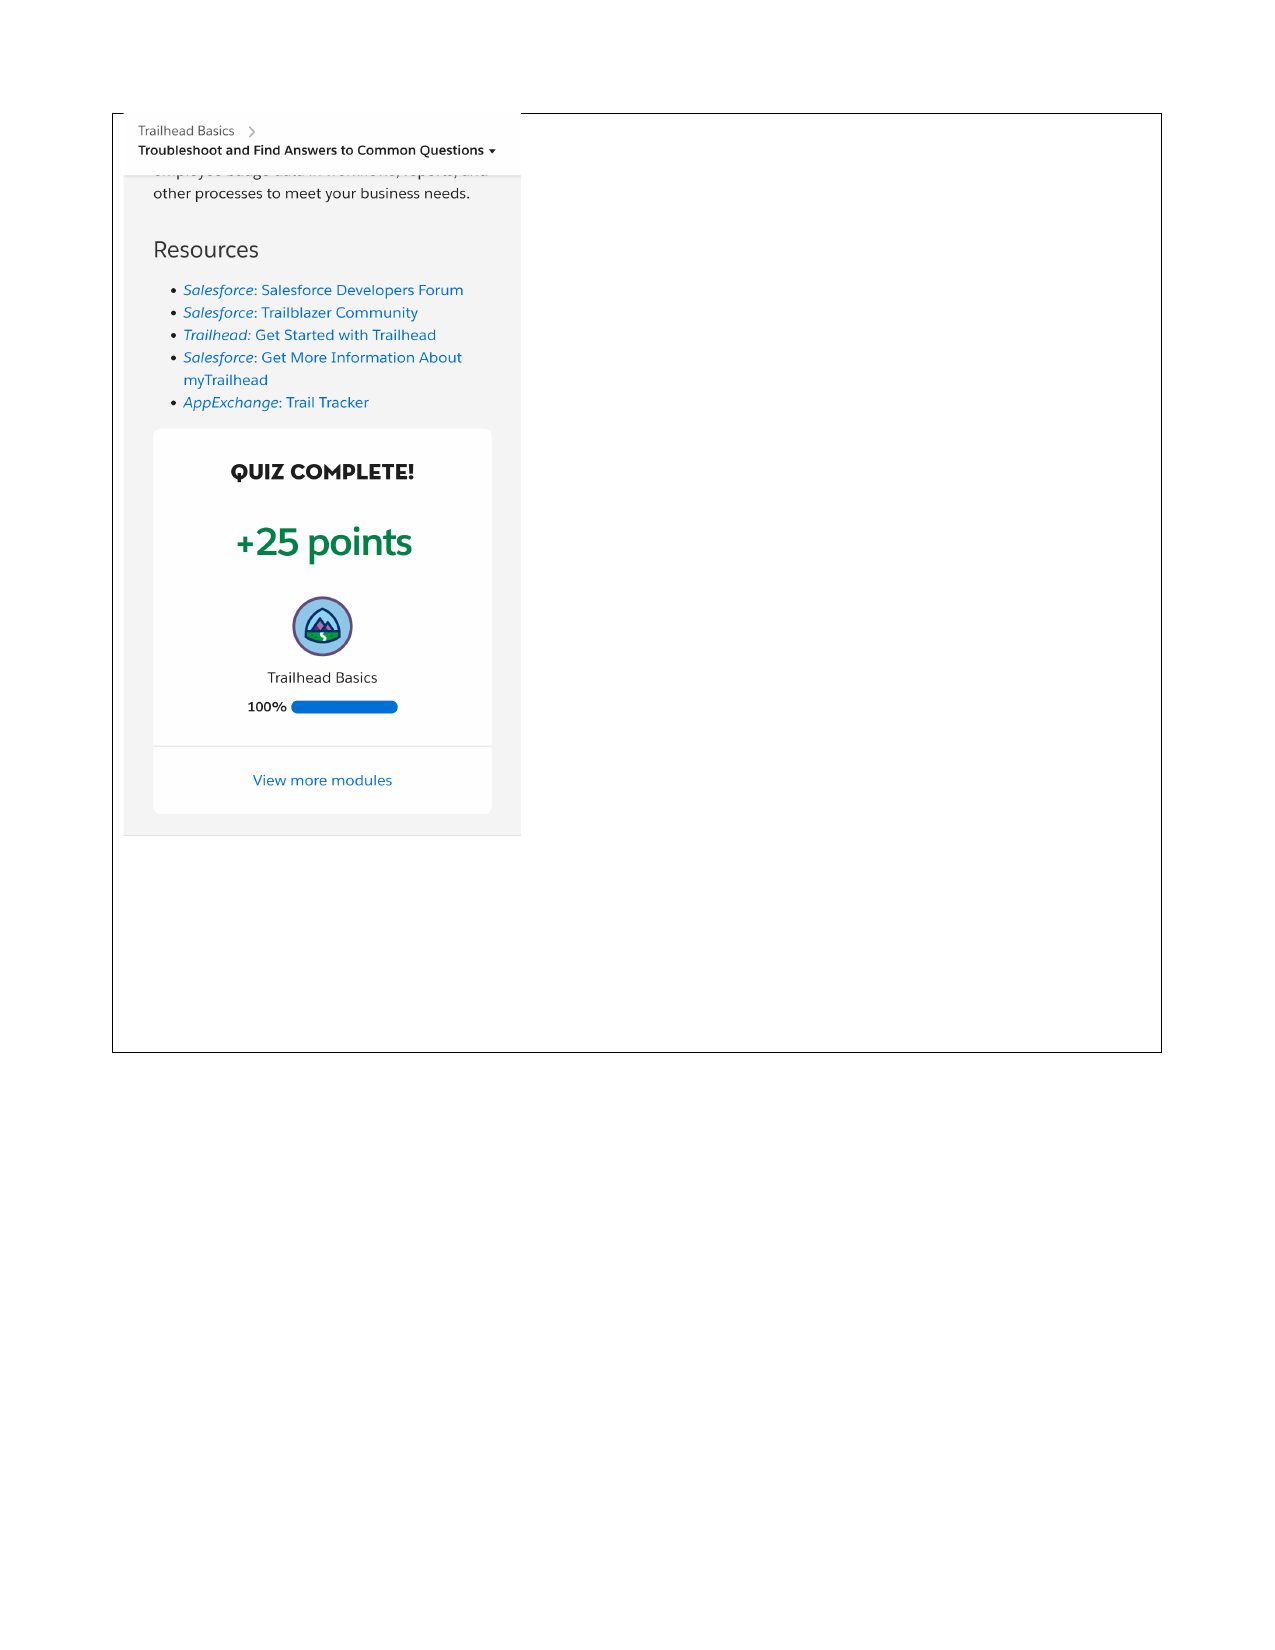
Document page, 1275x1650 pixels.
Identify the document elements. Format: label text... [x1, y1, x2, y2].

table_cell Image of session [113, 114, 1161, 1052]
picture [123, 113, 521, 836]
